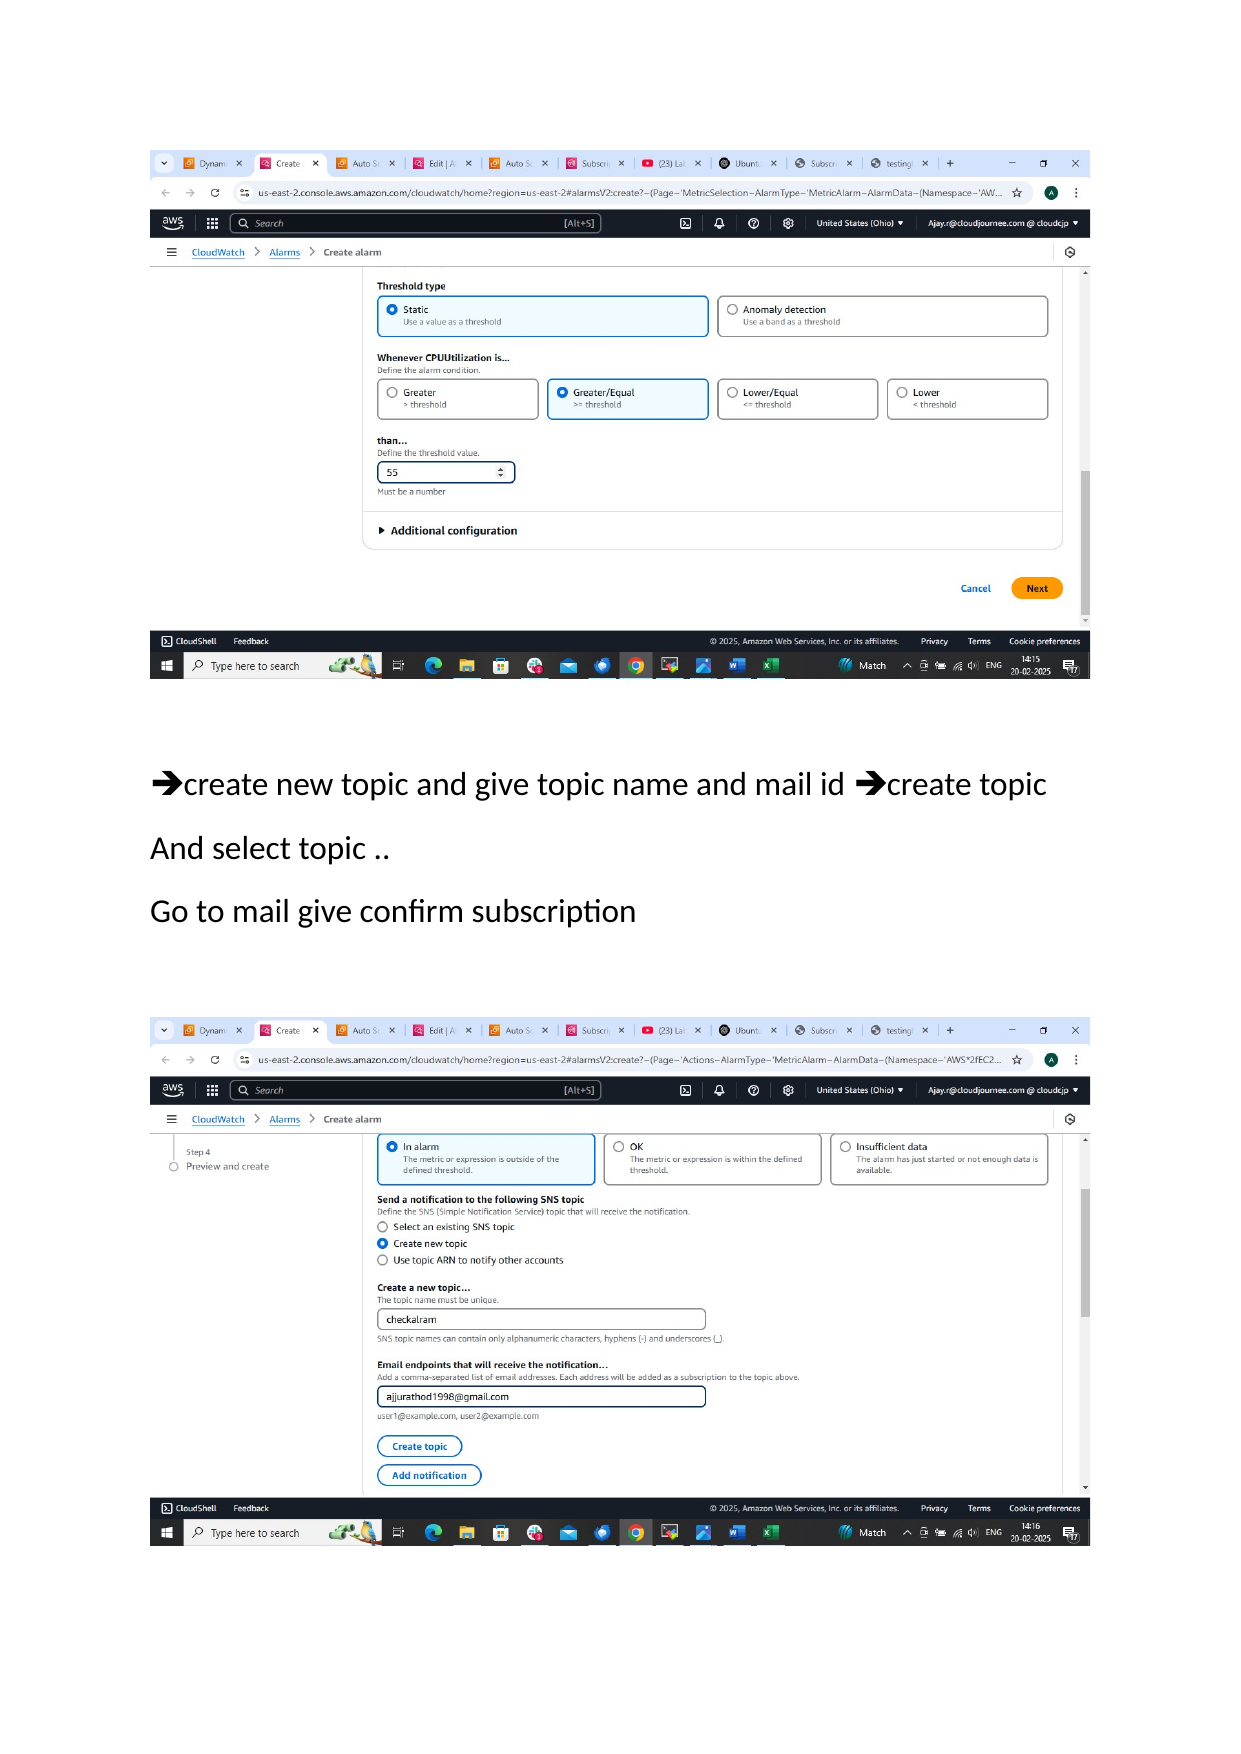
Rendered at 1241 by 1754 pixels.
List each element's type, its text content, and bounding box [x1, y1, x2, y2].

text And select topic .. [150, 827, 1090, 867]
text create new topic and give topic name and mail id create topic [150, 763, 1090, 804]
picture [150, 1017, 1091, 1546]
text Go to mail give confirm subscription [150, 890, 1090, 931]
picture [150, 150, 1091, 679]
